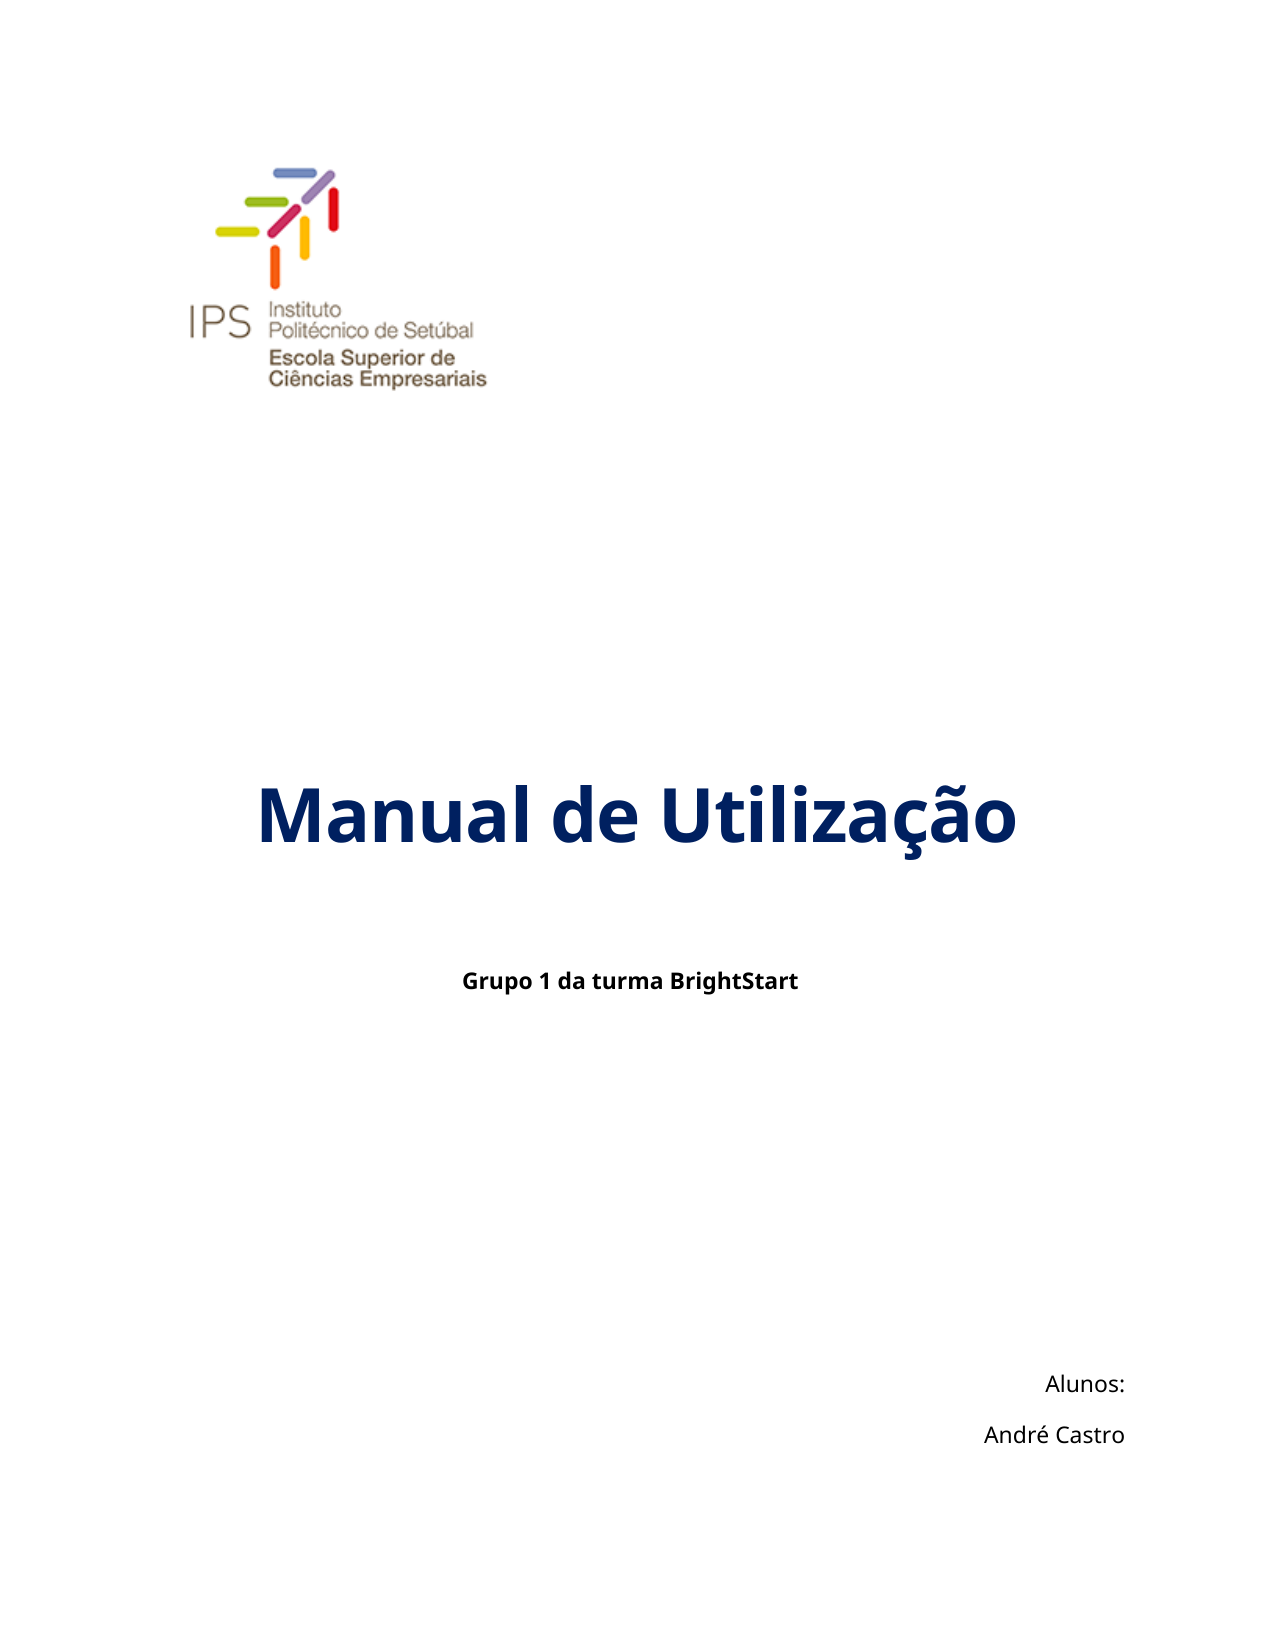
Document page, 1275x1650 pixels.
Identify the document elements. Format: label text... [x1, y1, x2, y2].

text Grupo 1 da turma BrightStart [150, 965, 1125, 996]
text André Castro [150, 1418, 1125, 1450]
title Manual de Utilização [150, 762, 1125, 864]
text Alunos: [150, 1368, 1125, 1399]
picture [150, 151, 527, 402]
